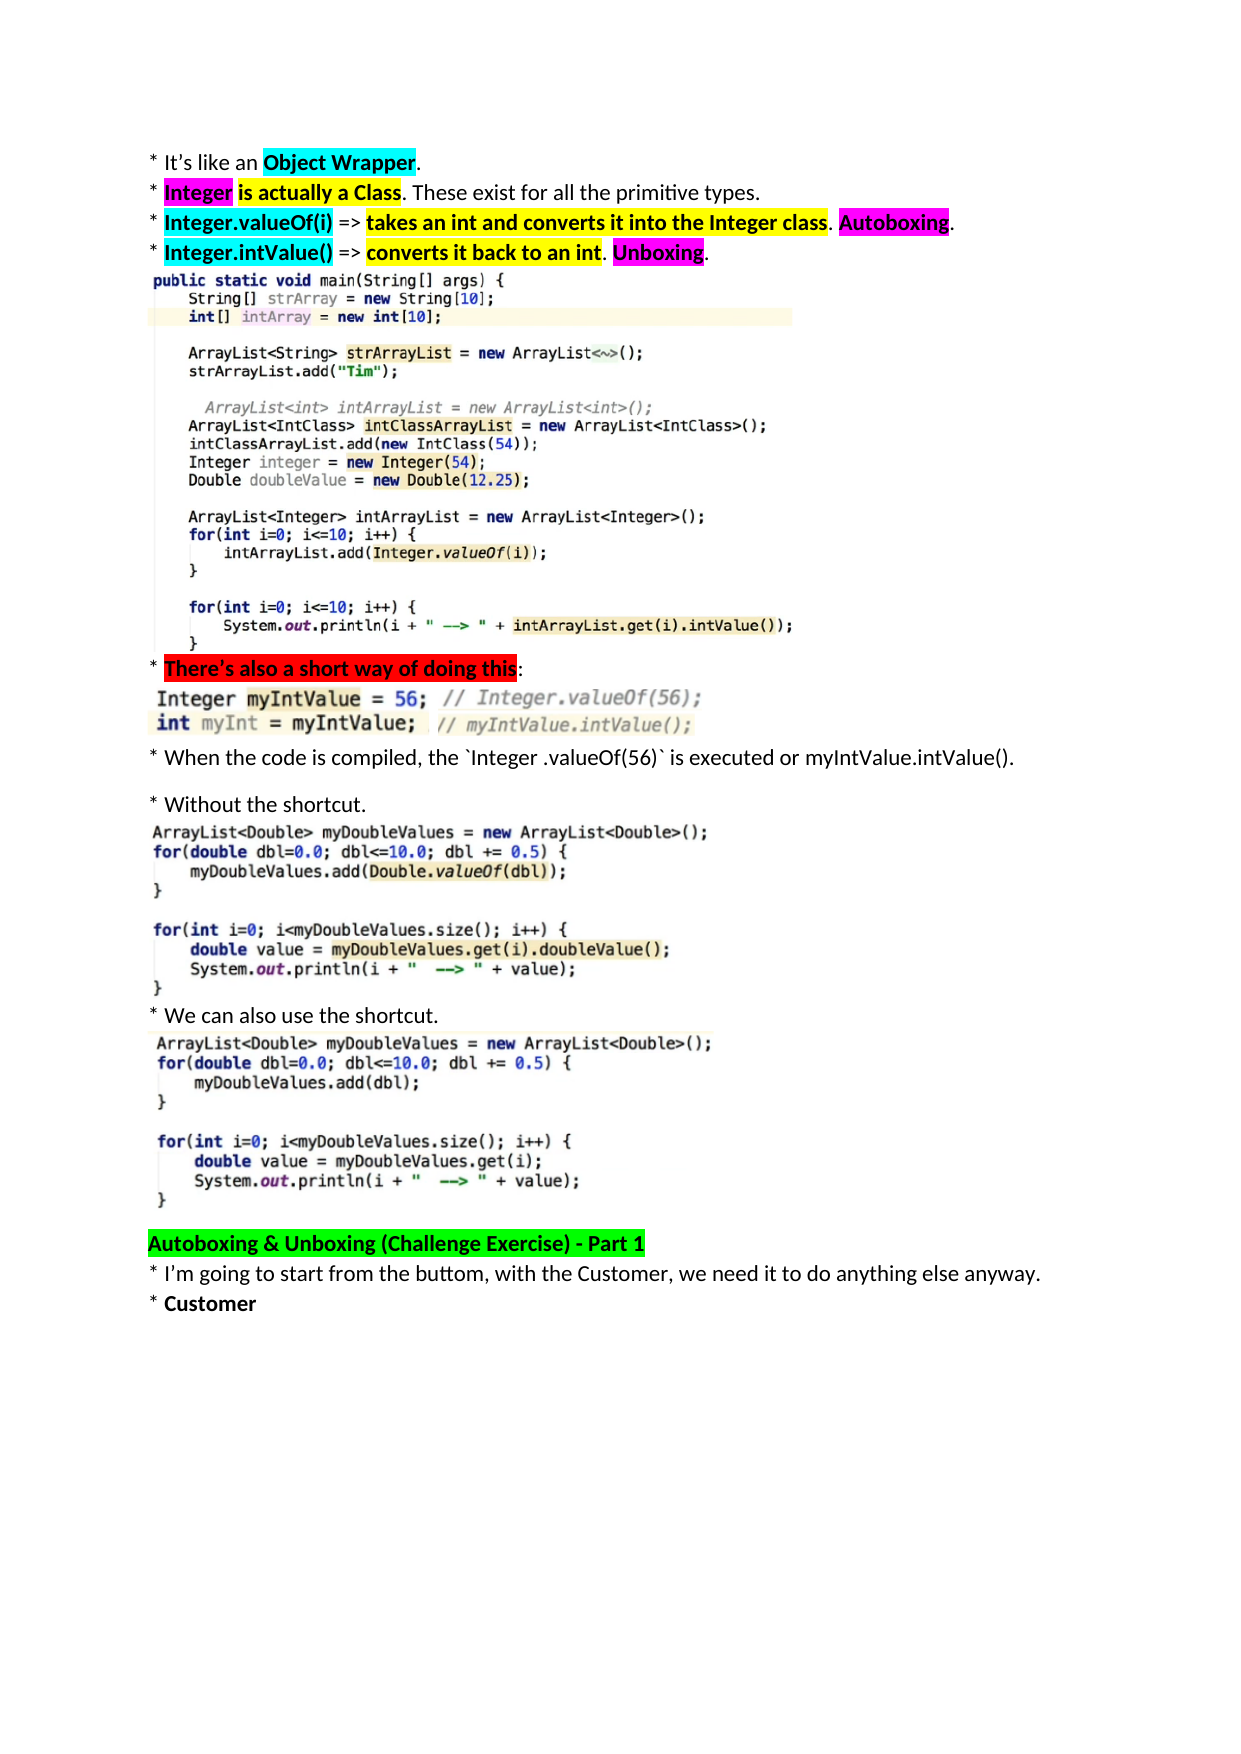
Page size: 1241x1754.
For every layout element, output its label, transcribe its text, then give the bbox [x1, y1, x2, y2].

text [148, 1229, 1093, 1317]
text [148, 148, 1093, 771]
picture [147, 820, 709, 999]
picture [147, 1031, 714, 1211]
picture [147, 268, 793, 652]
picture [434, 689, 702, 736]
picture [147, 684, 430, 736]
